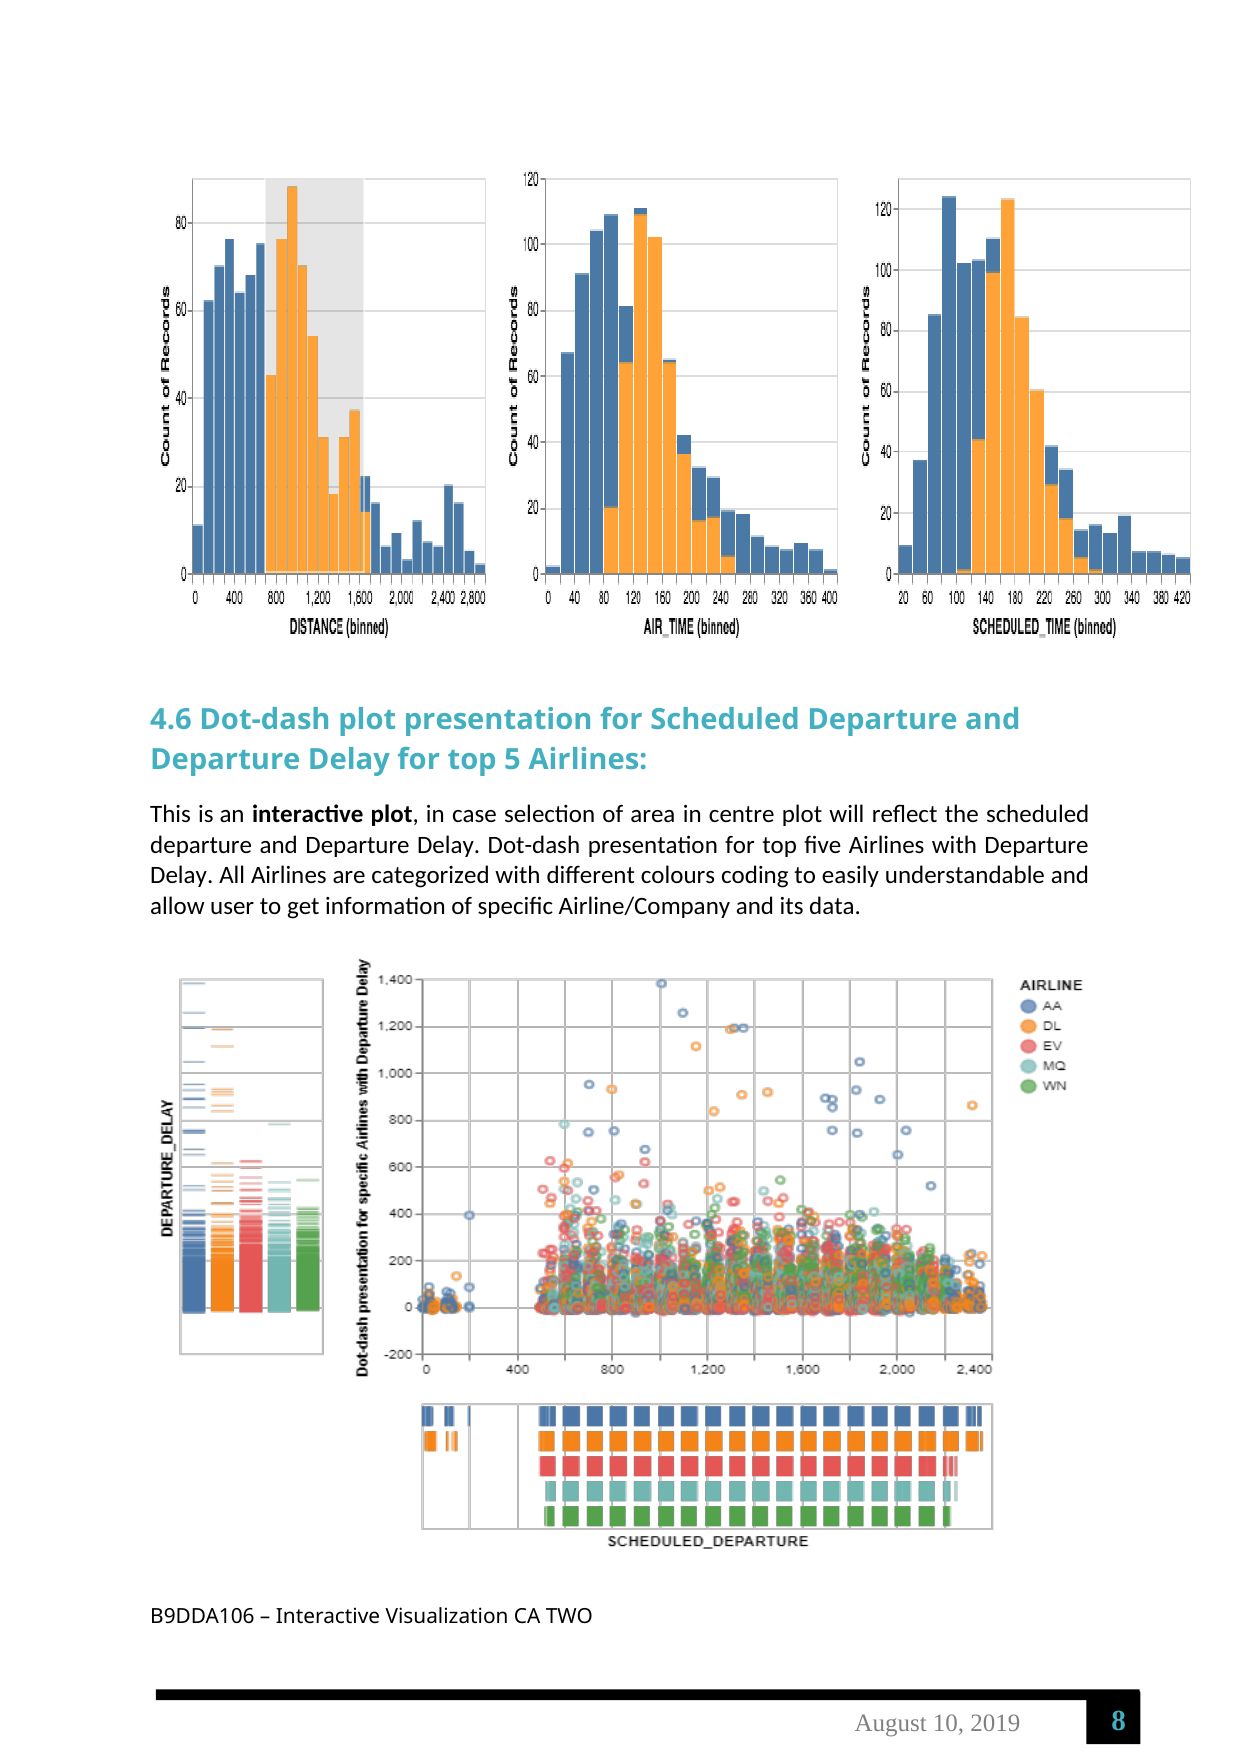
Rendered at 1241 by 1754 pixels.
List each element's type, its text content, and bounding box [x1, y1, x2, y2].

picture [150, 949, 1090, 1555]
subtitle 4.6 Dot-dash plot presentation for Scheduled Departure and Departure Delay for top 5 Airlines: [150, 698, 1090, 778]
subtitle This is an interactive plot, in case selection of area in centre plot will reflect the scheduled departure and Departure Delay. Dot-dash presentation for top five Airlines with Departure Delay. All Airlines are categorized with different colours coding to easily understandable and allow user to get information of specific Airline/Company and its data. [150, 799, 1090, 921]
picture [150, 150, 1202, 678]
